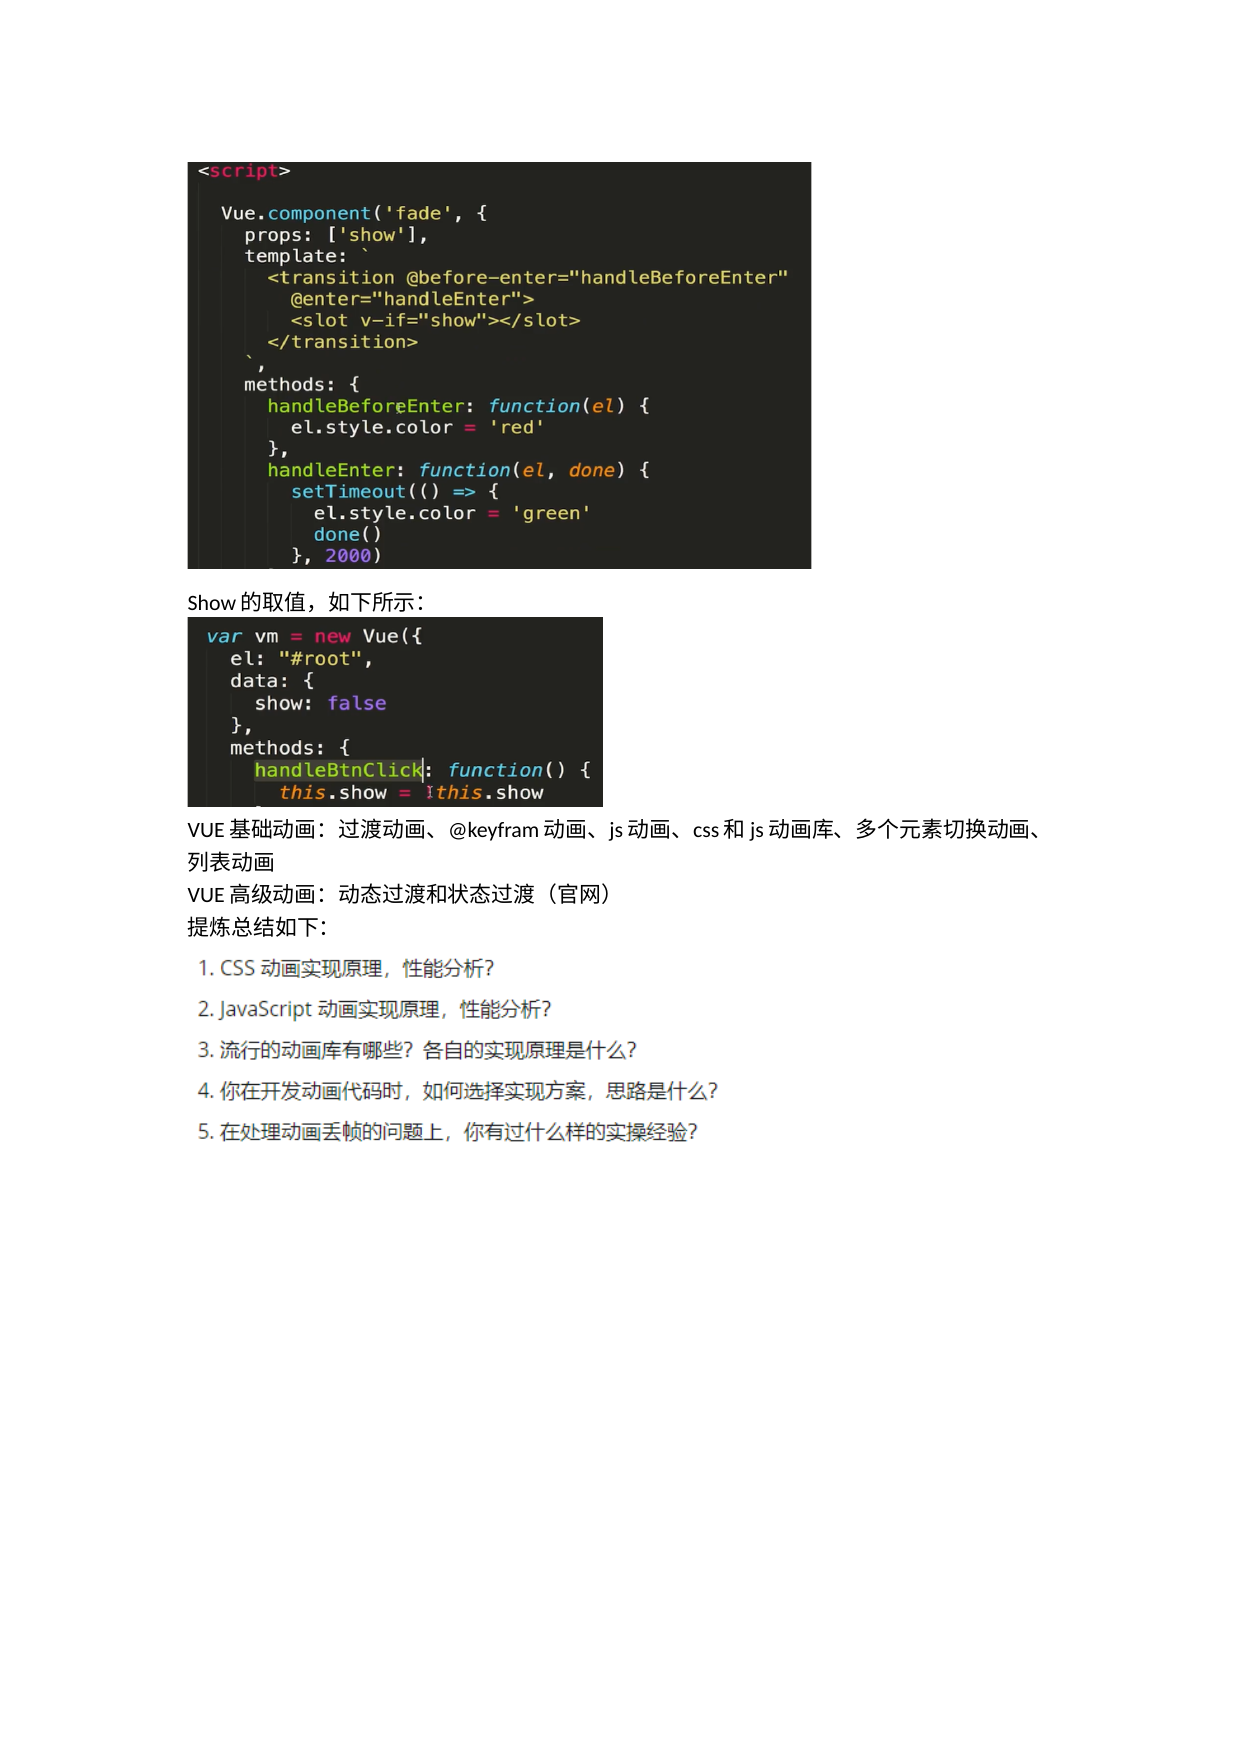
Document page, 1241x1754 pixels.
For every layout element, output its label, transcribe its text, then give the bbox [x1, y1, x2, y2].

picture [187, 942, 747, 1167]
text 提炼总结如下： [187, 909, 1053, 942]
text VUE基础动画：过渡动画、@keyfram动画、js动画、css和js动画库、多个元素切换动画、列表动画 [187, 812, 1053, 877]
picture [187, 162, 812, 569]
text Show的取值，如下所示： [187, 584, 1053, 617]
picture [187, 617, 603, 807]
text VUE高级动画：动态过渡和状态过渡（官网） [187, 877, 1053, 909]
